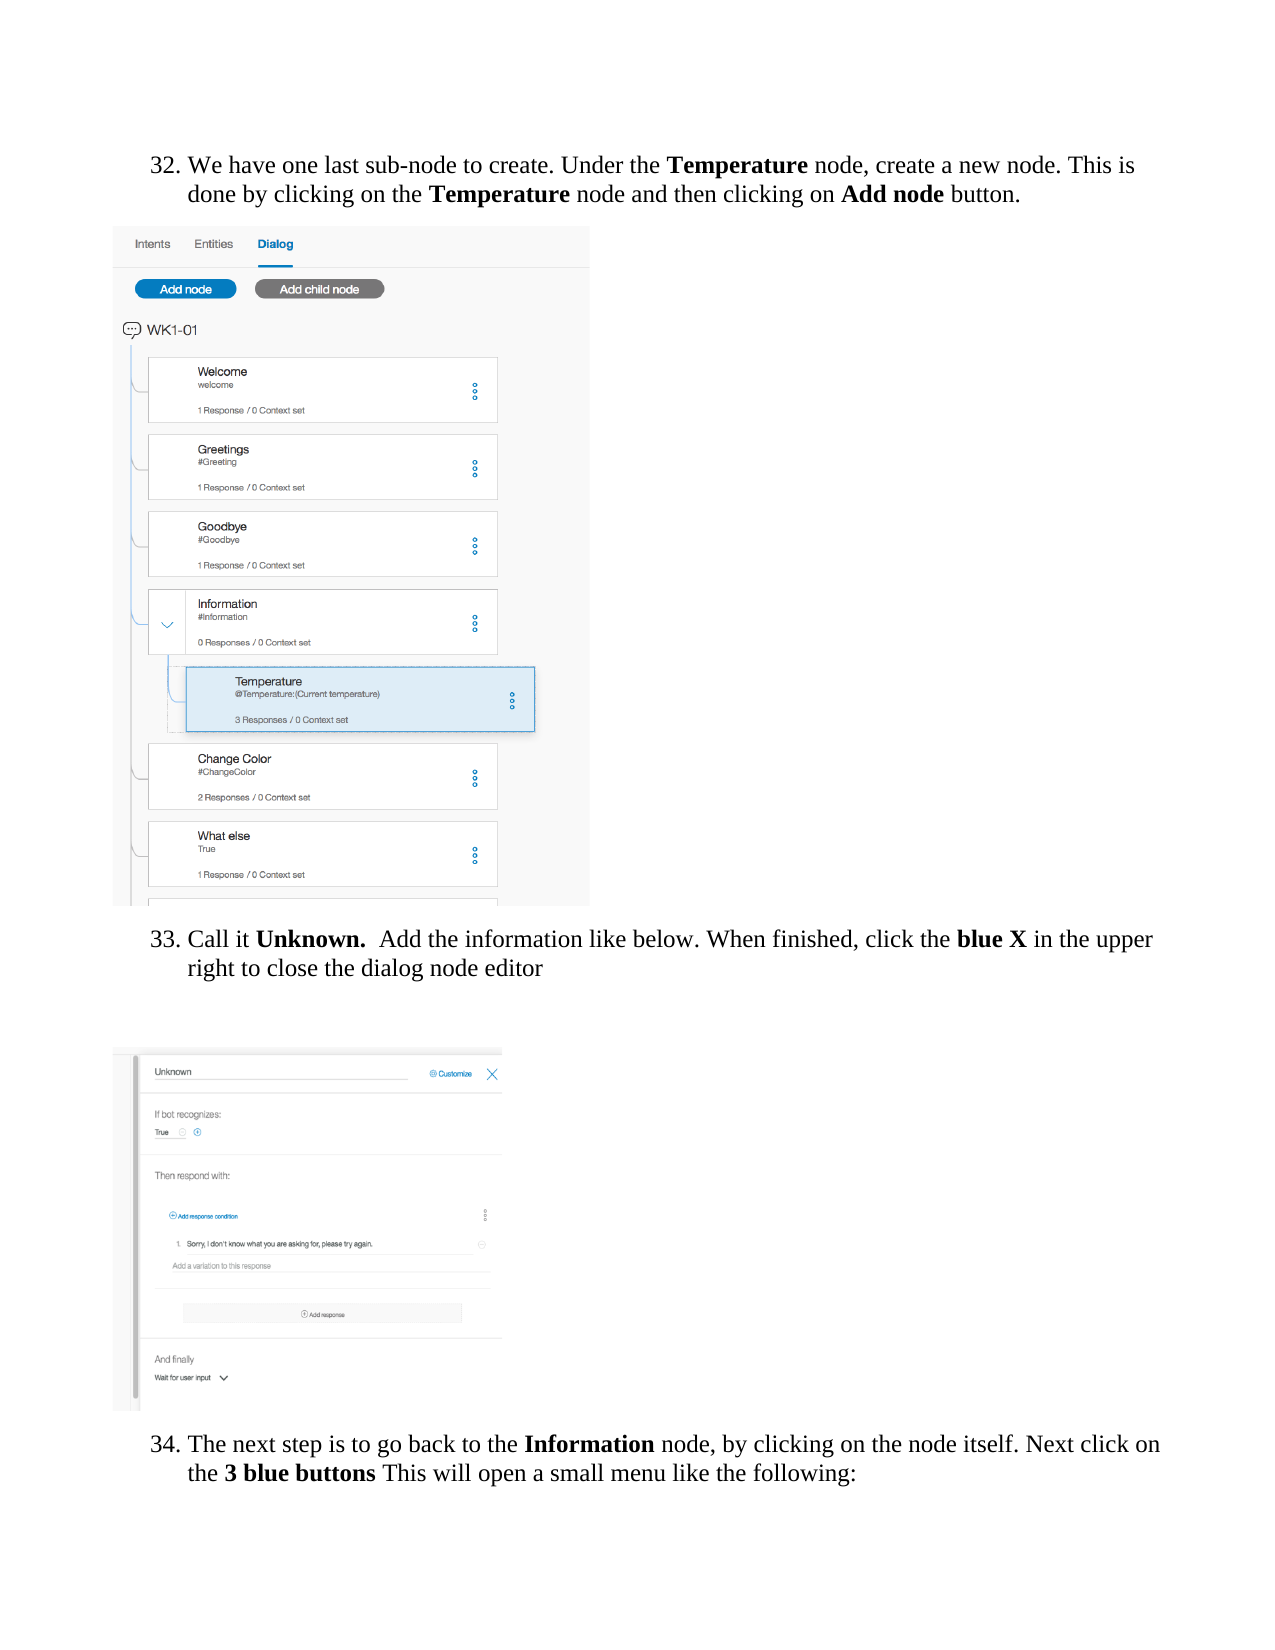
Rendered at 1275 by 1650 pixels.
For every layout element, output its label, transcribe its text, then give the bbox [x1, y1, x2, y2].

list The next step is to go back to the Information node, by clicking on the node itself. Next click on the 3 blue buttons This will open a small menu like the following: [150, 1429, 1162, 1486]
picture [112, 1047, 503, 1411]
list We have one last sub-node to create. Under the Temperature node, create a new node. This is done by clicking on the Temperature node and then clicking on Add node button. [150, 150, 1162, 207]
list Call it Unknown. Add the information like below. When finished, click the blue X in the upper right to close the dialog node editor [150, 924, 1162, 982]
picture [112, 226, 590, 906]
